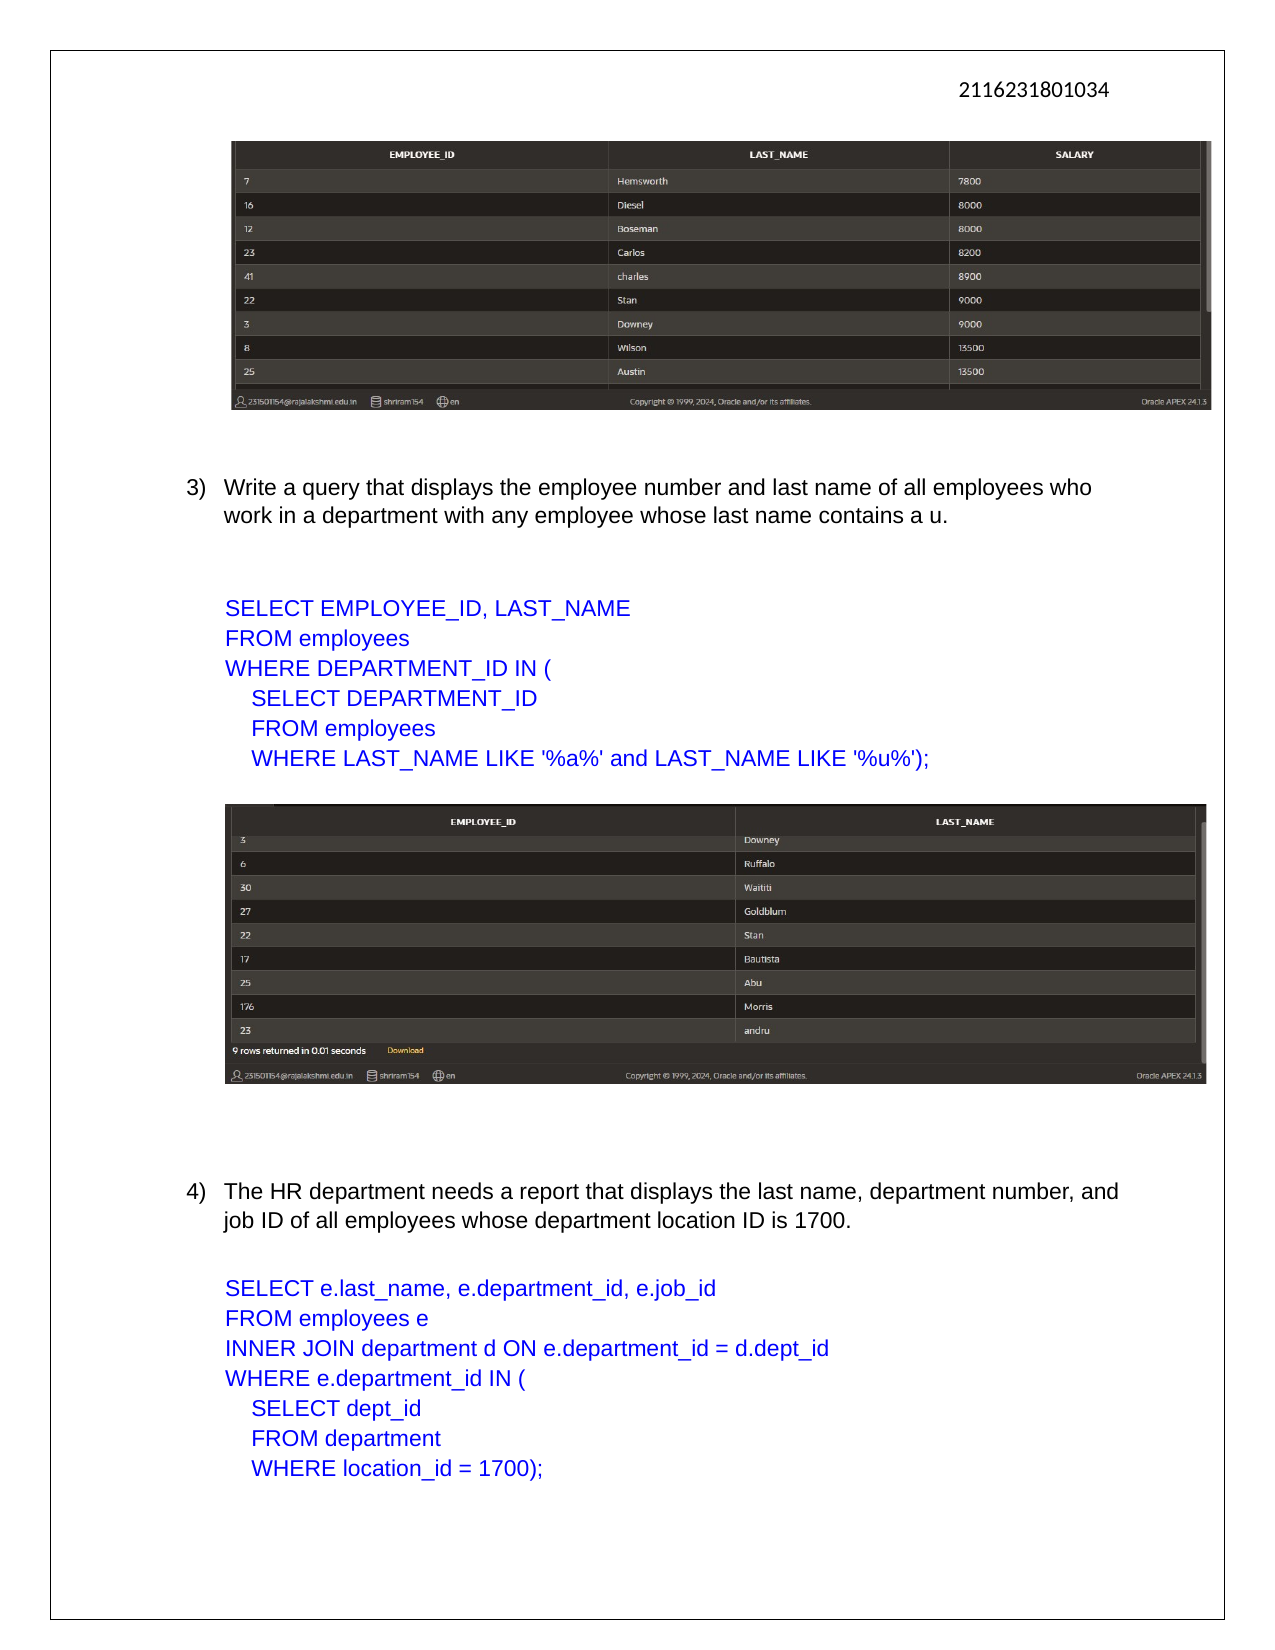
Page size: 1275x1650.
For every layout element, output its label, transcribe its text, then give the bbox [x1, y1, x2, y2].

text WHERE e.department_id IN ( [224, 1365, 1139, 1392]
text FROM employees [251, 714, 1139, 741]
list The HR department needs a report that displays the last name, department number, and job ID of all employees whose department location ID is 1700. [186, 1178, 1129, 1233]
picture [225, 804, 1207, 1084]
text FROM department [251, 1425, 1139, 1452]
text FROM employees [224, 624, 1139, 651]
text WHERE DEPARTMENT_ID IN ( [224, 654, 1139, 681]
text FROM employees e [224, 1305, 1139, 1332]
text SELECT DEPARTMENT_ID [251, 684, 1139, 711]
text WHERE location_id = 1700); [251, 1455, 1139, 1482]
text WHERE LAST_NAME LIKE '%a%' and LAST_NAME LIKE '%u%'); [251, 744, 1139, 771]
text SELECT dept_id [251, 1395, 1139, 1422]
text SELECT e.last_name, e.department_id, e.job_id [224, 1275, 1139, 1302]
text INNER JOIN department d ON e.department_id = d.dept_id [224, 1335, 1139, 1362]
text SELECT EMPLOYEE_ID, LAST_NAME [224, 594, 1139, 621]
list Write a query that displays the employee number and last name of all employees who work in a department with any employee whose last name contains a u. [186, 473, 1129, 529]
picture [231, 141, 1212, 410]
